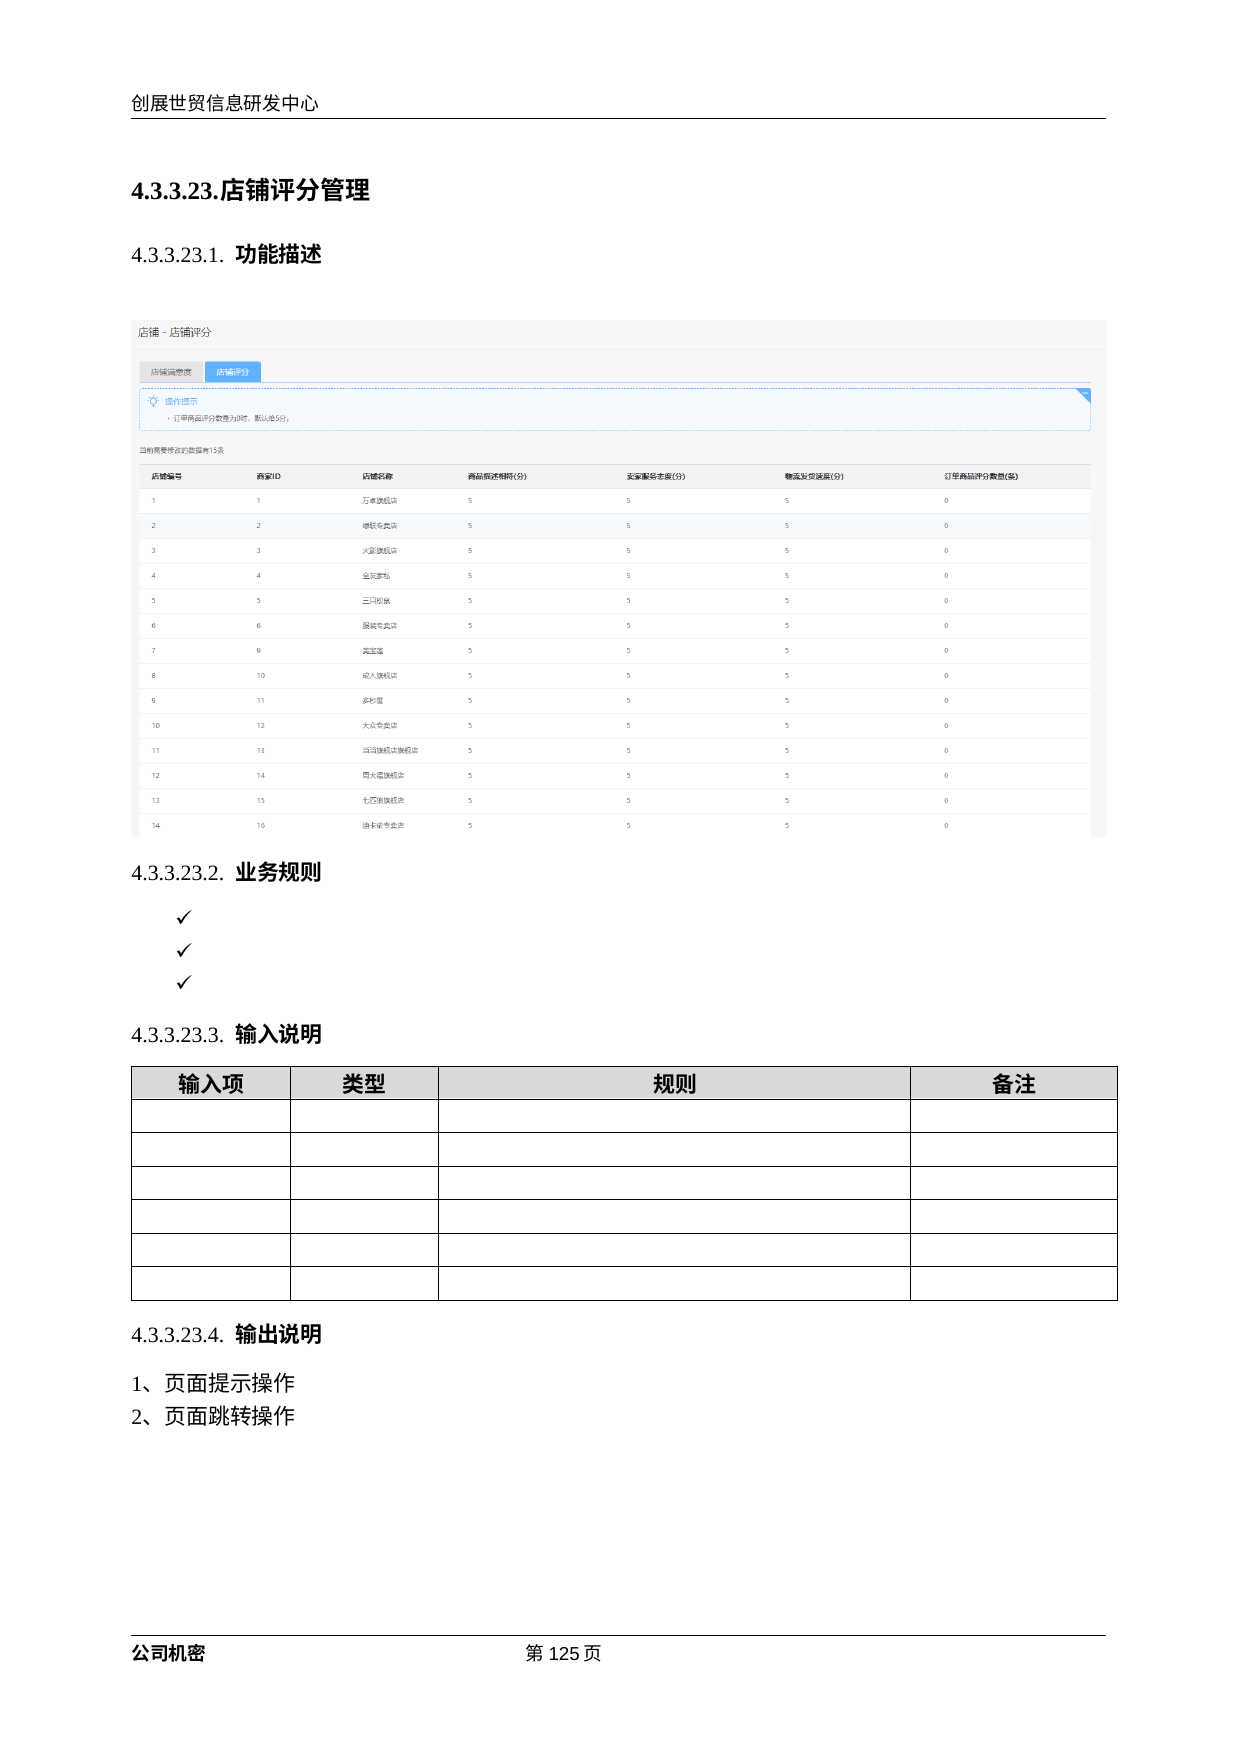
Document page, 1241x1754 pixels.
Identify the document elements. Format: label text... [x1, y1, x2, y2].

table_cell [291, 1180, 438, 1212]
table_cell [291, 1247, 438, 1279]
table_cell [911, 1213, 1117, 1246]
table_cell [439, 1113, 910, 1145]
text 2、页面跳转操作 [131, 1411, 1106, 1444]
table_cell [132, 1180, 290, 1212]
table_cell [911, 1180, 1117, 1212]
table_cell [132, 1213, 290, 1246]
picture [131, 333, 1107, 850]
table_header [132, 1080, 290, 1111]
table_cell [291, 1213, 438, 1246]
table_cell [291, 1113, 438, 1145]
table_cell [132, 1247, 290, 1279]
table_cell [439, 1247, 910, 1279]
subtitle 功能描述 [131, 250, 1106, 282]
subtitle 输入说明 [131, 1030, 1106, 1062]
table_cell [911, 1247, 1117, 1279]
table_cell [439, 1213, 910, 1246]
subtitle 店铺评分管理 [131, 156, 1106, 221]
text 1、页面提示操作 [131, 1379, 1106, 1411]
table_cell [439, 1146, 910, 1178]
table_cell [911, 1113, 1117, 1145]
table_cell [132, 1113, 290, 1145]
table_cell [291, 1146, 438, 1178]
subtitle 输出说明 [131, 1330, 1106, 1362]
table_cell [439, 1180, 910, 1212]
subtitle 业务规则 [131, 867, 1106, 900]
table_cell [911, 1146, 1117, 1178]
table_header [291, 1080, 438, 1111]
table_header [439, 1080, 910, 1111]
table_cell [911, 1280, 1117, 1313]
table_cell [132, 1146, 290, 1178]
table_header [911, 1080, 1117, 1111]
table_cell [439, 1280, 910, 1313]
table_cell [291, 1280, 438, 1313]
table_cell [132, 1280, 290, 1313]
